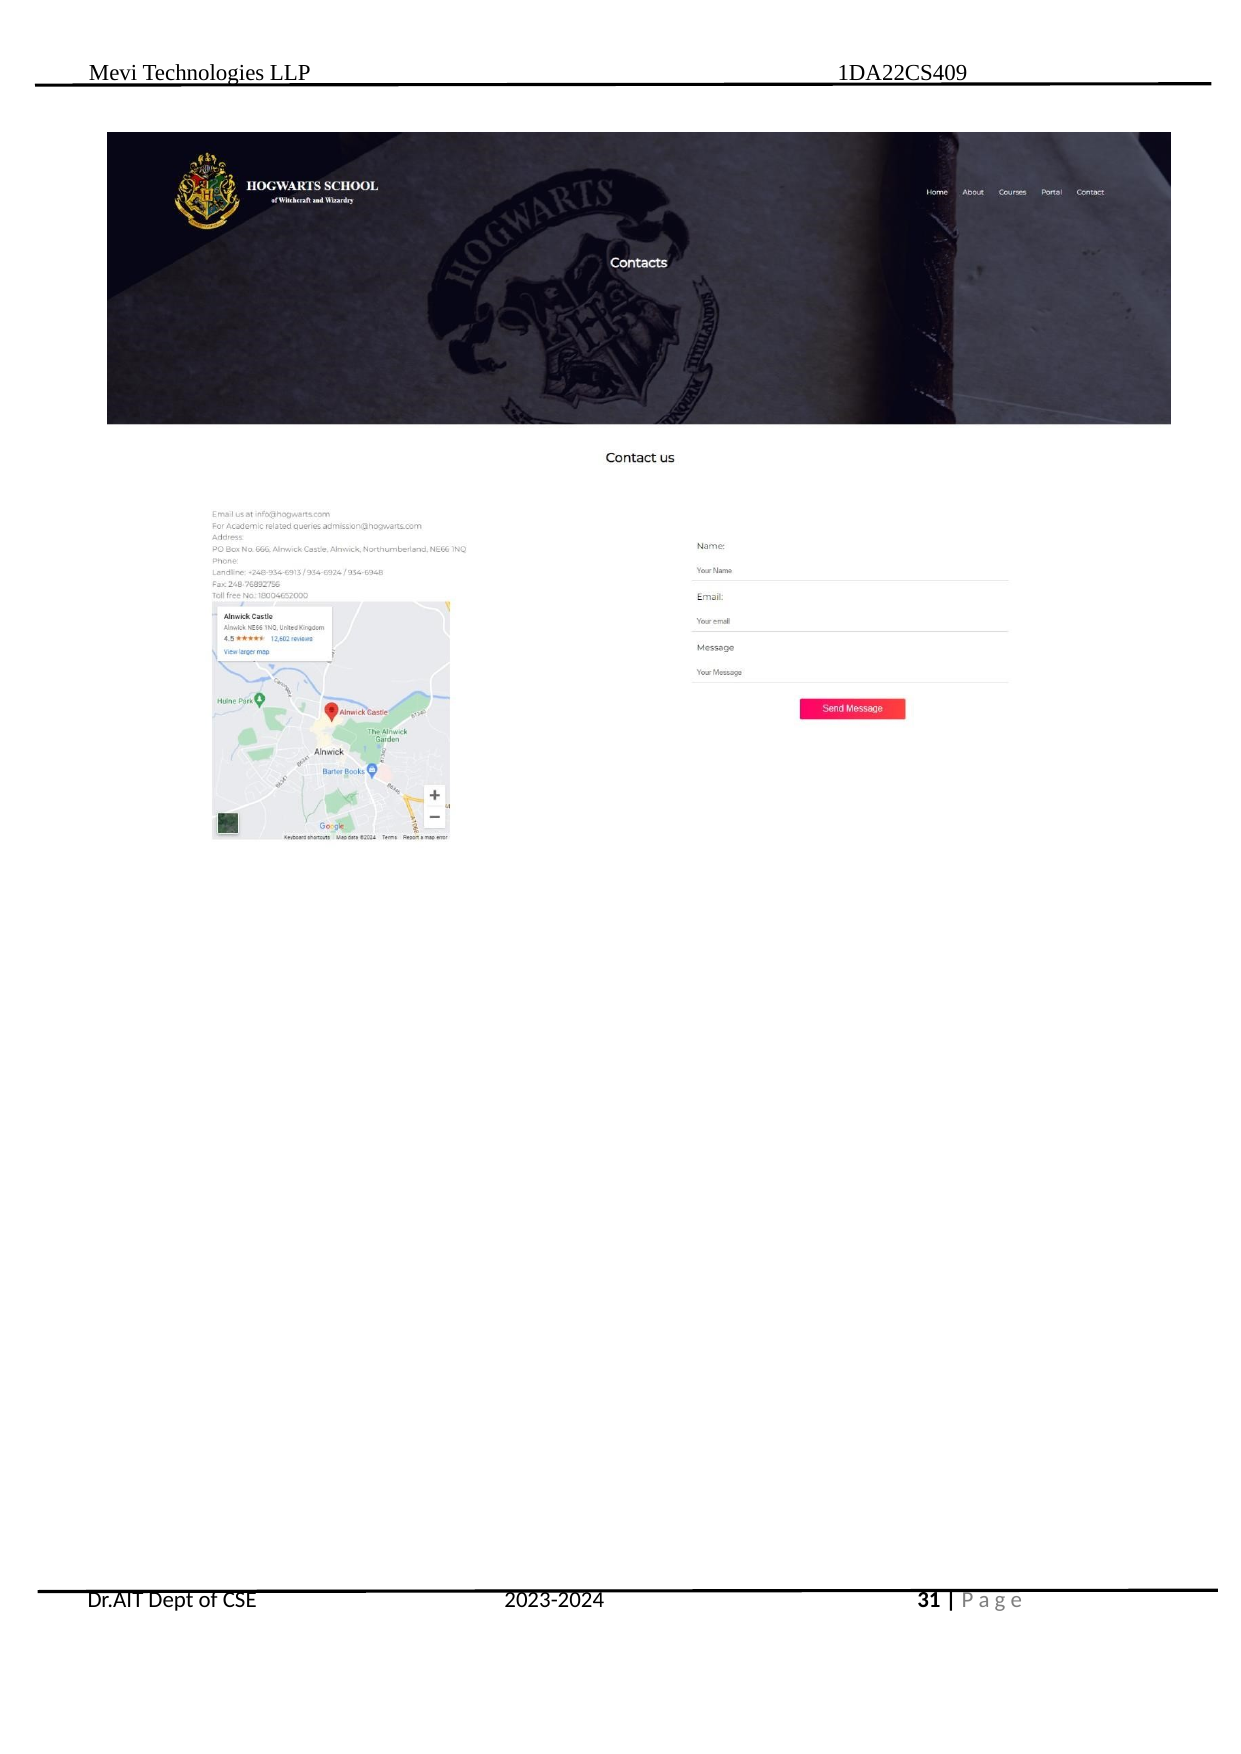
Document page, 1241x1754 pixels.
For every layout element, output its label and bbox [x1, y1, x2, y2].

picture [107, 443, 1171, 876]
picture [107, 132, 1171, 429]
